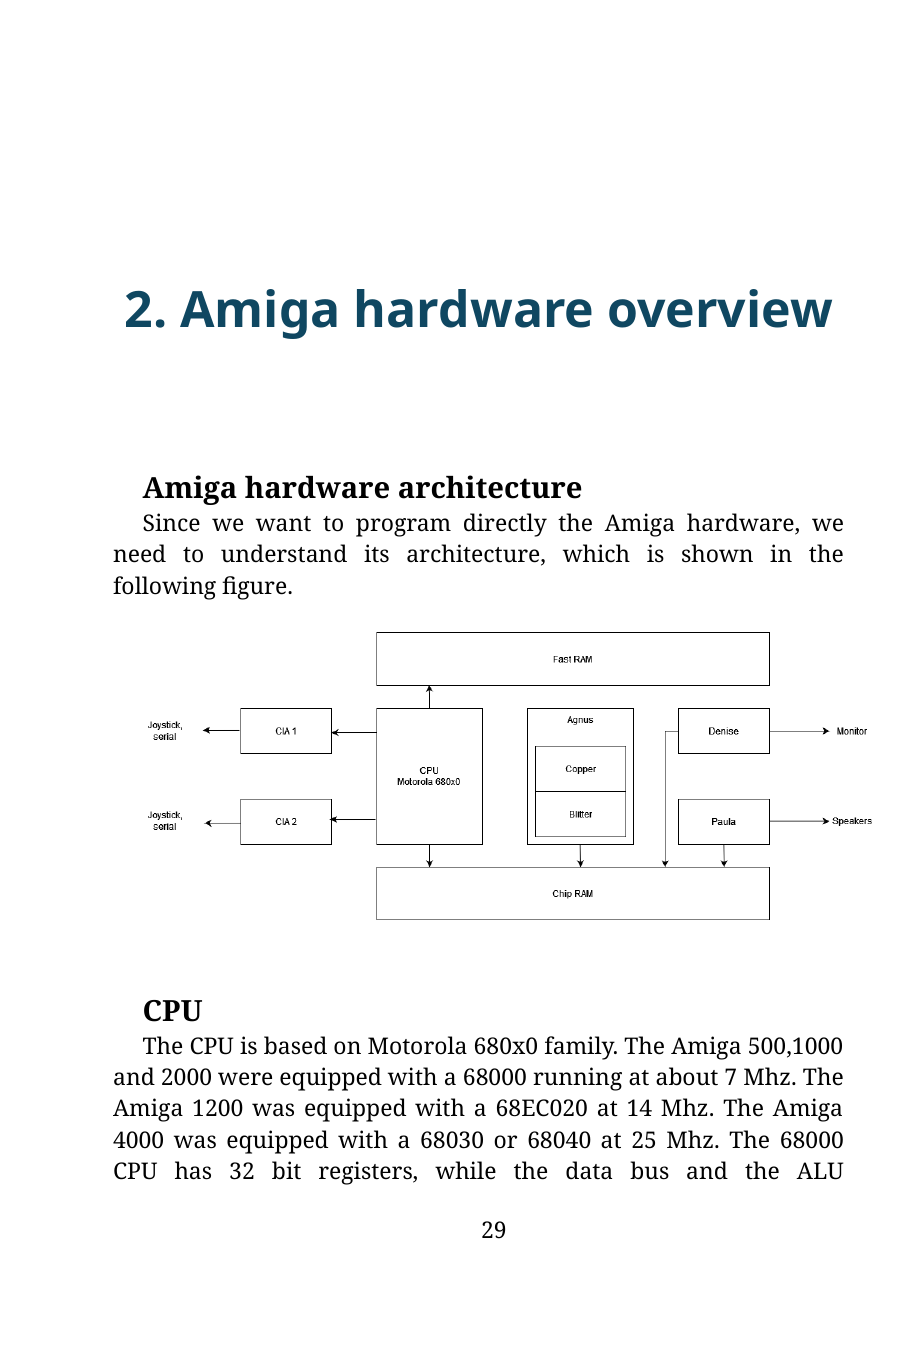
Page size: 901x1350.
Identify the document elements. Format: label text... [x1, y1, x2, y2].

subtitle 2. Amiga hardware overview [113, 274, 844, 342]
subtitle CPU [113, 990, 844, 1030]
text Since we want to program directly the Amiga hardware, we need to understand its architecture, which is shown in the following figure. [113, 507, 844, 601]
picture [142, 632, 875, 920]
subtitle Amiga hardware architecture [113, 467, 844, 507]
